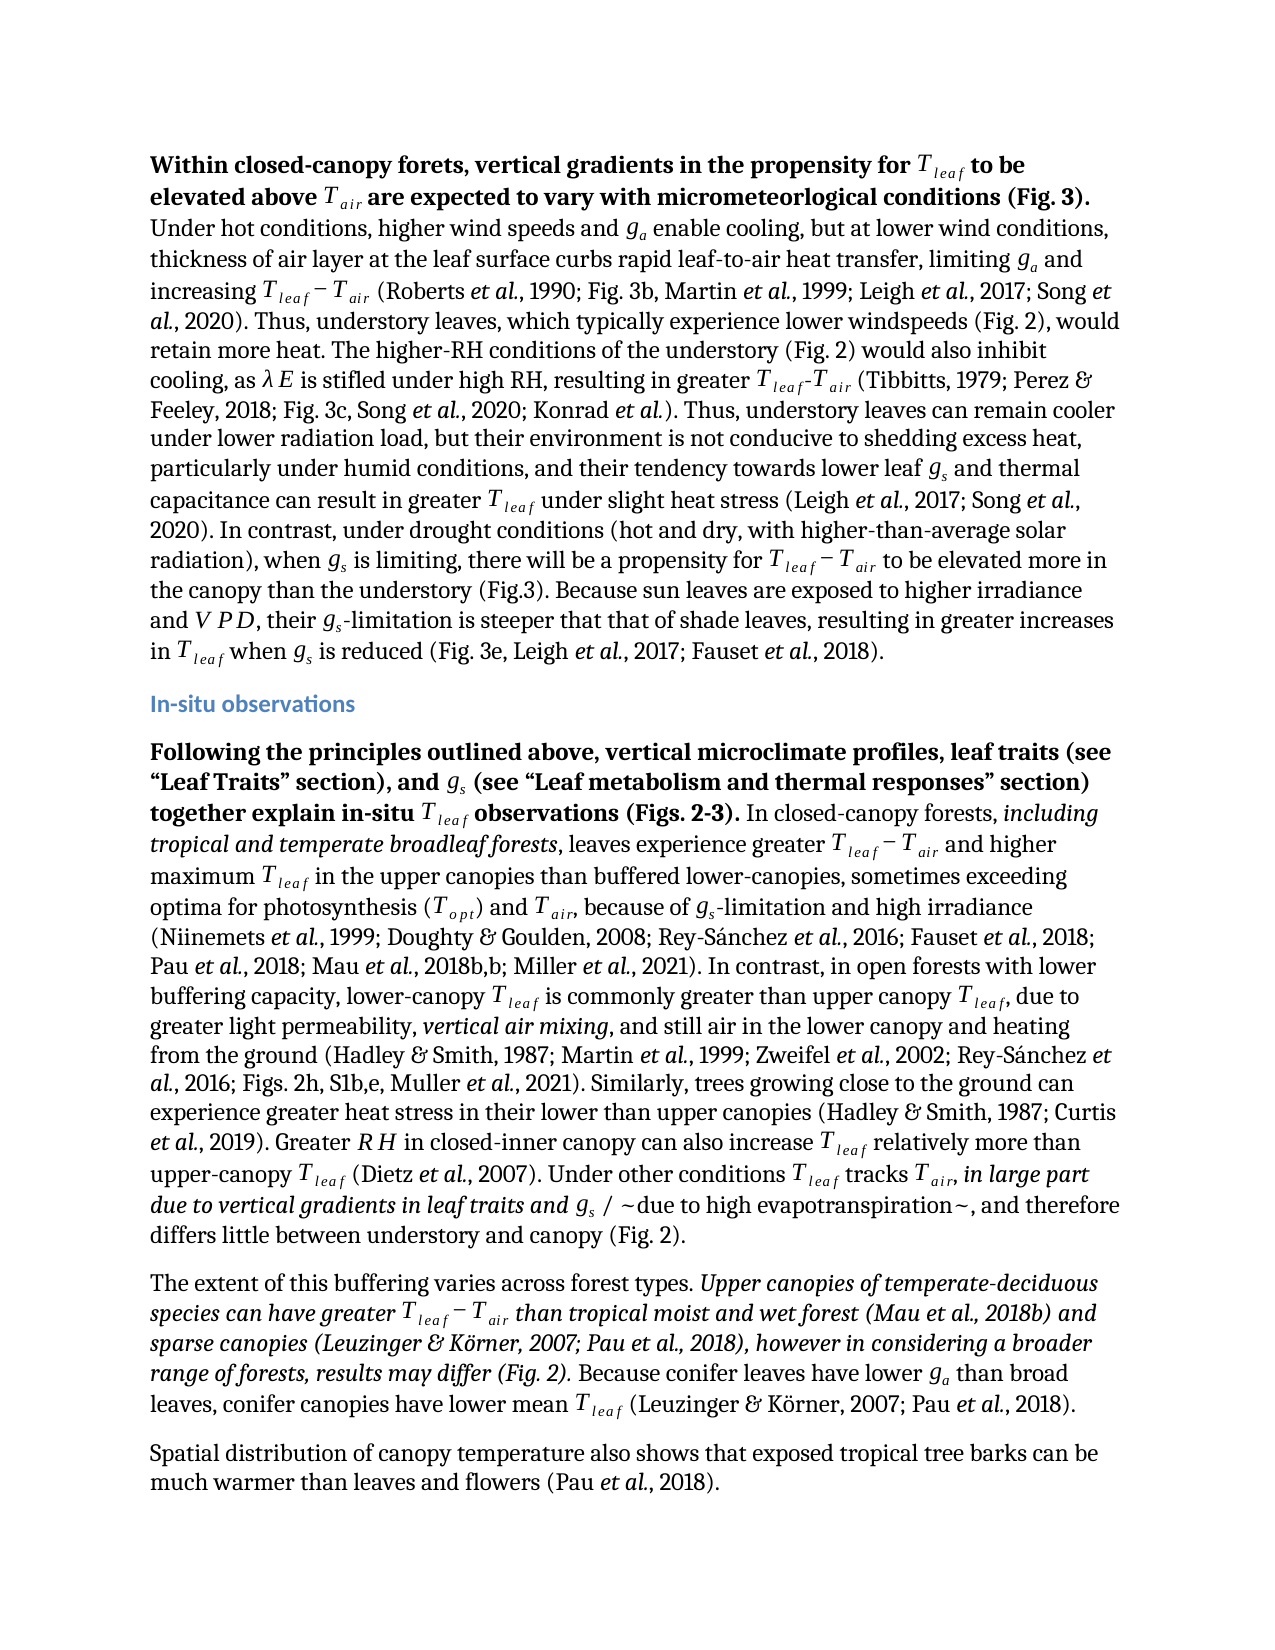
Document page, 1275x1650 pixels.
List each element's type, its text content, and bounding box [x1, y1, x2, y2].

text Following the principles outlined above, vertical microclimate profiles, leaf traits (see “Leaf Traits” section), and (see “Leaf metabolism and thermal responses” section) together explain in-situ observations (Figs. 2-3). In closed-canopy forests, including tropical and temperate broadleaf forests, leaves experience greater and higher maximum in the upper canopies than buffered lower-canopies, sometimes exceeding optima for photosynthesis () and , because of -limitation and high irradiance (Niinemets et al., 1999; Doughty & Goulden, 2008; Rey-Sánchez et al., 2016; Fauset et al., 2018; Pau et al., 2018; Mau et al., 2018b,b; Miller et al., 2021). In contrast, in open forests with lower buffering capacity, lower-canopy is commonly greater than upper canopy , due to greater light permeability, vertical air mixing, and still air in the lower canopy and heating from the ground (Hadley & Smith, 1987; Martin et al., 1999; Zweifel et al., 2002; Rey-Sánchez et al., 2016; Figs. 2h, S1b,e, Muller et al., 2021). Similarly, trees growing close to the ground can experience greater heat stress in their lower than upper canopies (Hadley & Smith, 1987; Curtis et al., 2019). Greater in closed-inner canopy can also increase relatively more than upper-canopy (Dietz et al., 2007). Under other conditions tracks , in large part due to vertical gradients in leaf traits and / ~due to high evapotranspiration~, and therefore differs little between understory and canopy (Fig. 2). [150, 737, 1125, 1250]
subtitle In-situ observations [150, 688, 1125, 719]
text Within closed-canopy forets, vertical gradients in the propensity for to be elevated above are expected to vary with micrometeorlogical conditions (Fig. 3). Under hot conditions, higher wind speeds and enable cooling, but at lower wind conditions, thickness of air layer at the leaf surface curbs rapid leaf-to-air heat transfer, limiting and increasing (Roberts et al., 1990; Fig. 3b, Martin et al., 1999; Leigh et al., 2017; Song et al., 2020). Thus, understory leaves, which typically experience lower windspeeds (Fig. 2), would retain more heat. The higher-RH conditions of the understory (Fig. 2) would also inhibit cooling, as is stifled under high RH, resulting in greater - (Tibbitts, 1979; Perez & Feeley, 2018; Fig. 3c, Song et al., 2020; Konrad et al.). Thus, understory leaves can remain cooler under lower radiation load, but their environment is not conducive to shedding excess heat, particularly under humid conditions, and their tendency towards lower leaf and thermal capacitance can result in greater under slight heat stress (Leigh et al., 2017; Song et al., 2020). In contrast, under drought conditions (hot and dry, with higher-than-average solar radiation), when is limiting, there will be a propensity for to be elevated more in the canopy than the understory (Fig.3). Because sun leaves are exposed to higher irradiance and , their -limitation is steeper that that of shade leaves, resulting in greater increases in when is reduced (Fig. 3e, Leigh et al., 2017; Fauset et al., 2018). [150, 150, 1125, 667]
text Spatial distribution of canopy temperature also shows that exposed tropical tree barks can be much warmer than leaves and flowers (Pau et al., 2018). [150, 1439, 1125, 1496]
text The extent of this buffering varies across forest types. Upper canopies of temperate-deciduous species can have greater than tropical moist and wet forest (Mau et al., 2018b) and sparse canopies (Leuzinger & Körner, 2007; Pau et al., 2018), however in considering a broader range of forests, results may differ (Fig. 2). Because conifer leaves have lower than broad leaves, conifer canopies have lower mean (Leuzinger & Körner, 2007; Pau et al., 2018). [150, 1268, 1125, 1420]
